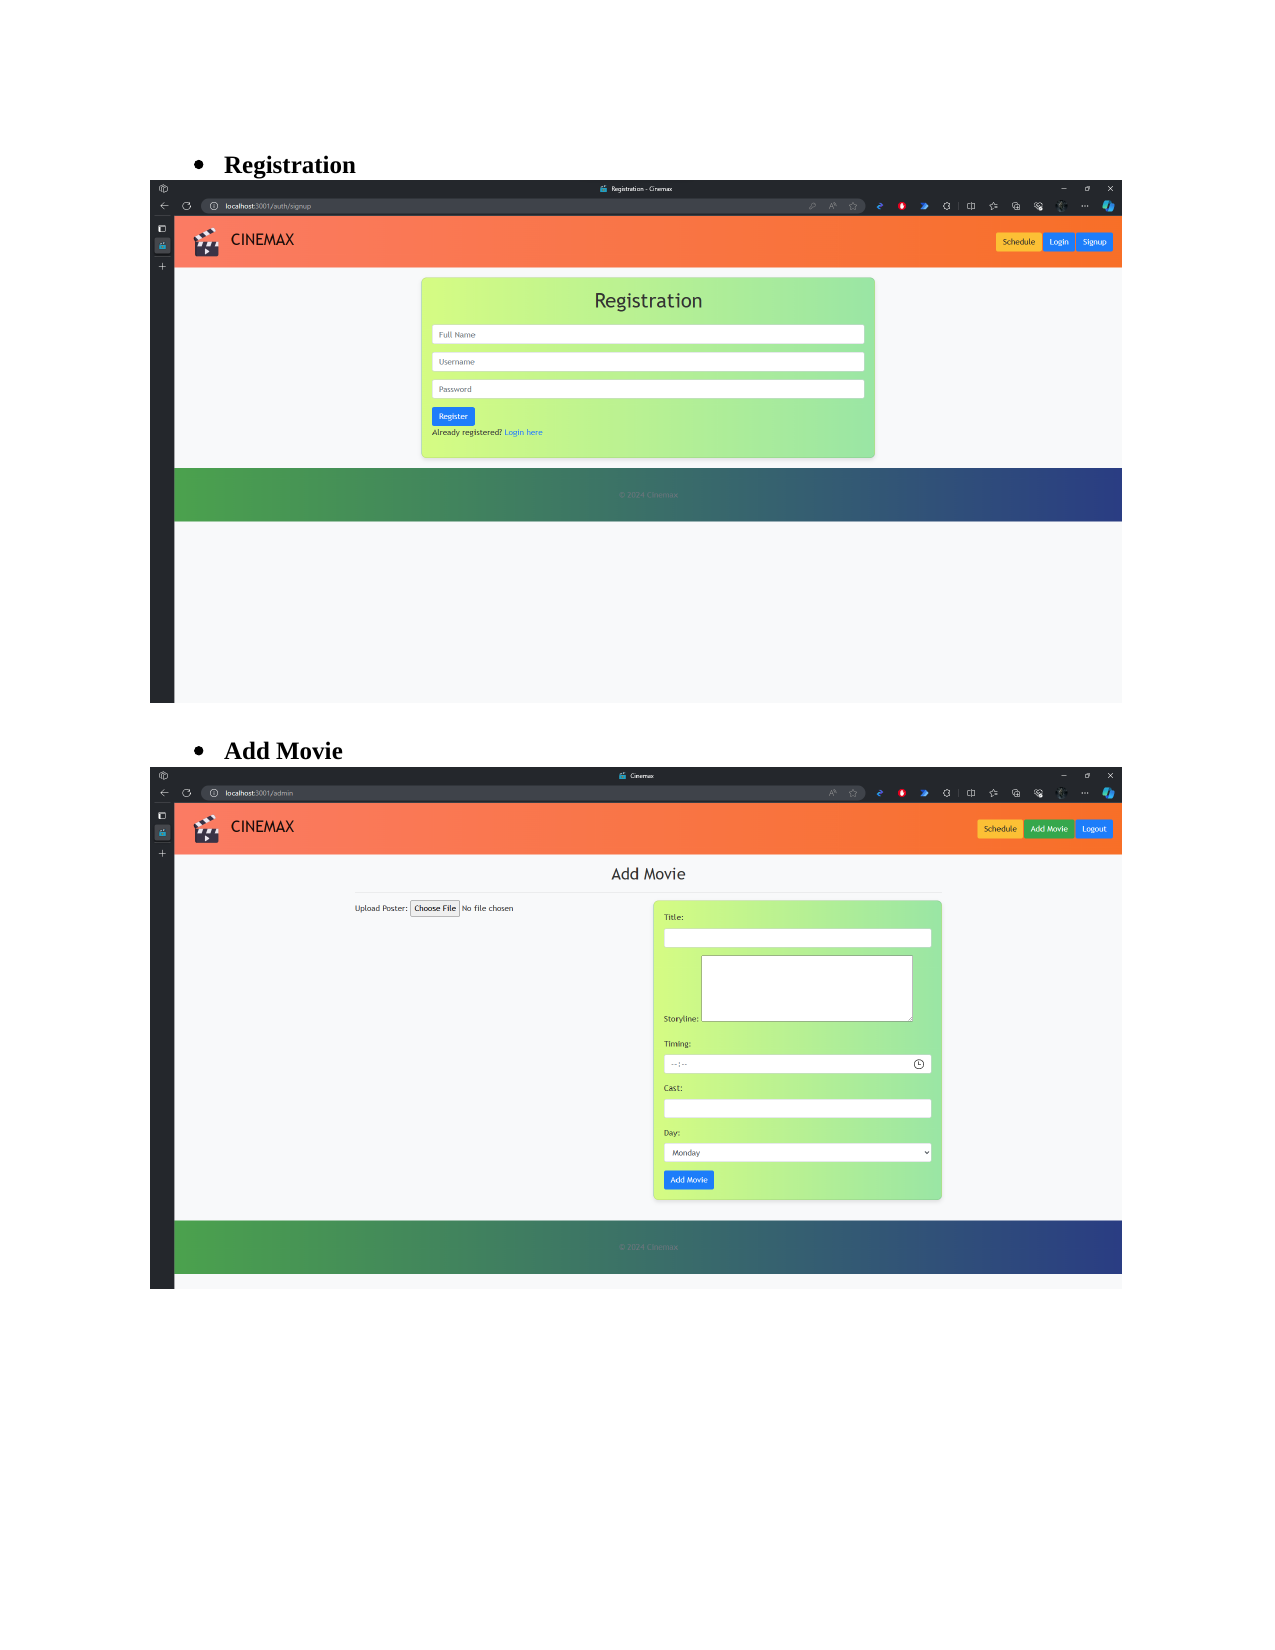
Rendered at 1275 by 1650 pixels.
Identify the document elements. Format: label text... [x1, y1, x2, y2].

picture [150, 767, 1122, 1289]
list Registration [194, 150, 1125, 179]
list Add Movie [194, 736, 1125, 765]
picture [150, 180, 1122, 703]
